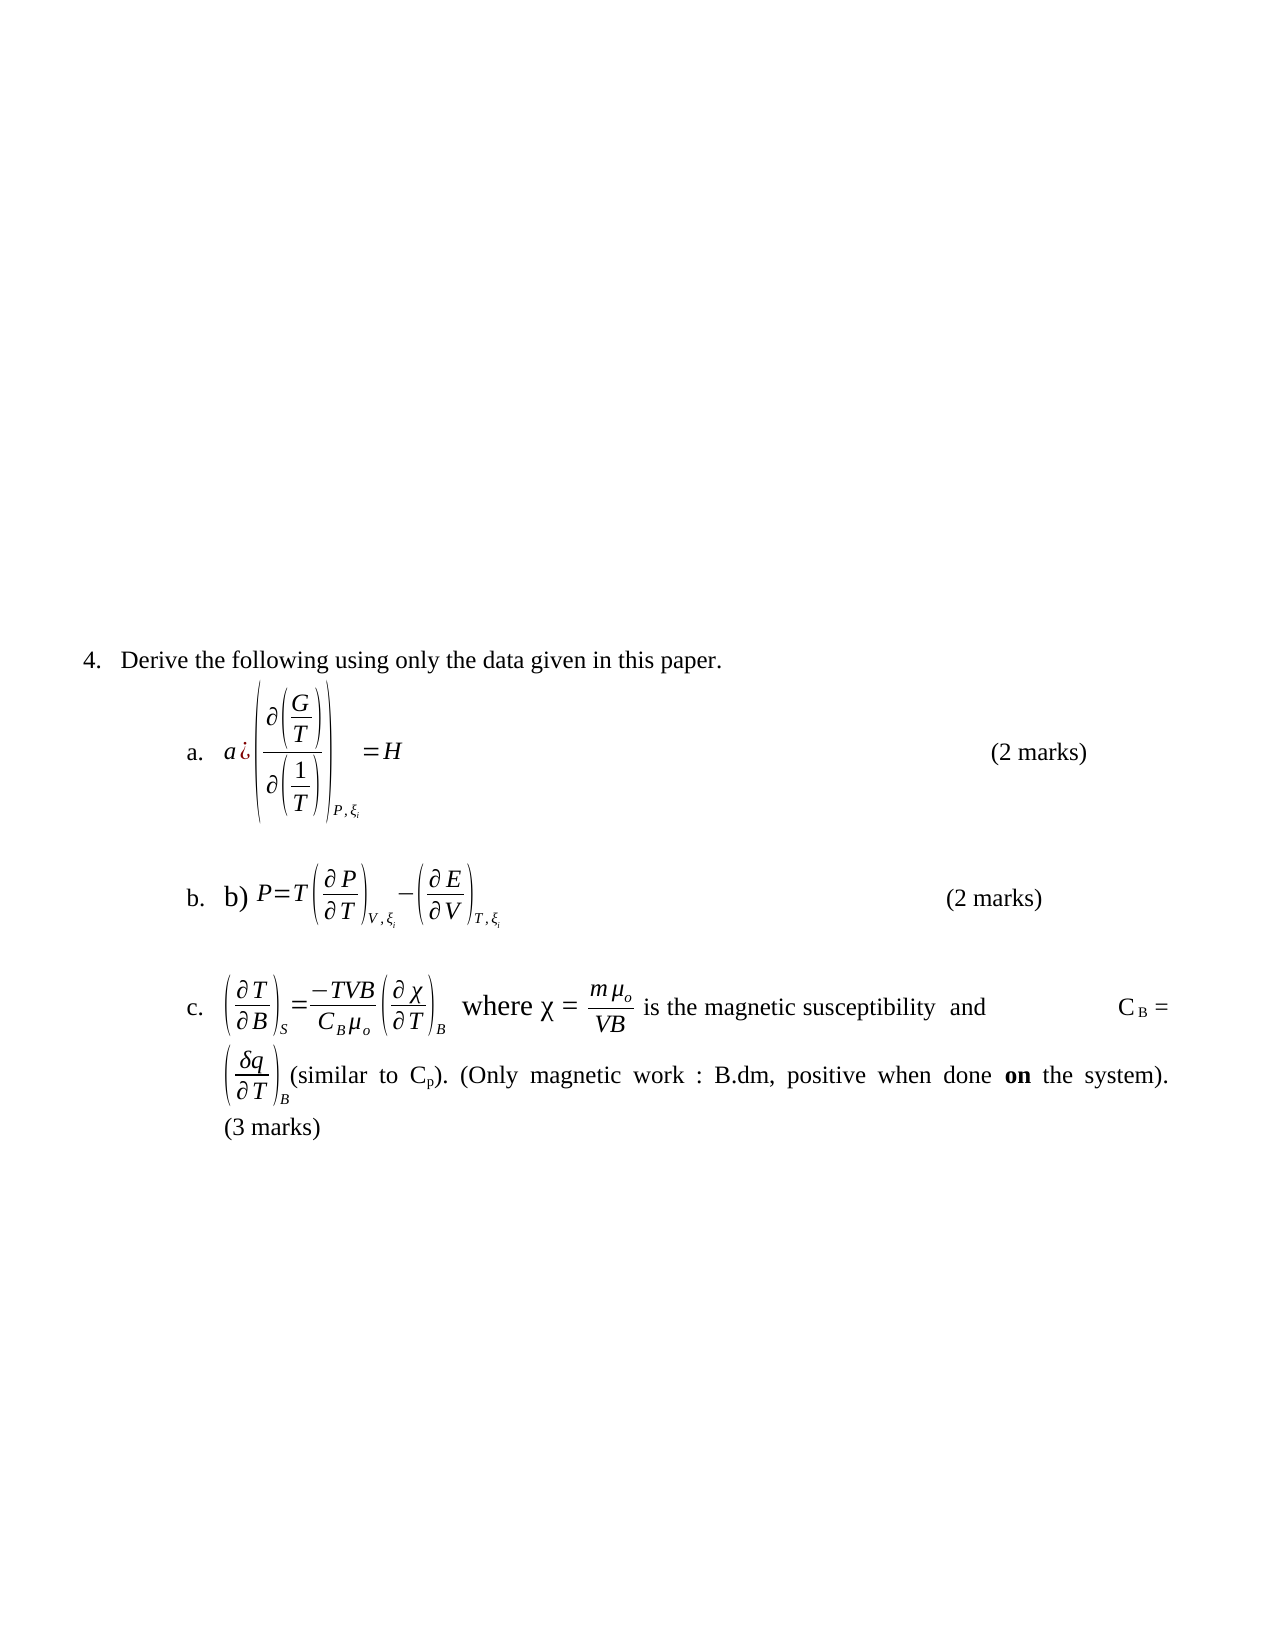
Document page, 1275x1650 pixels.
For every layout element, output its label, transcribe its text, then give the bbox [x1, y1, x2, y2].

list Derive the following using only the data given in this paper. [83, 645, 1169, 674]
list b) (2 marks) [186, 863, 1169, 930]
list (2 marks) [186, 678, 1169, 825]
list where χ = is the magnetic susceptibility and CB = (similar to Cp). (Only magnetic work : B.dm, positive when done on the system). (3 marks) [186, 973, 1169, 1141]
